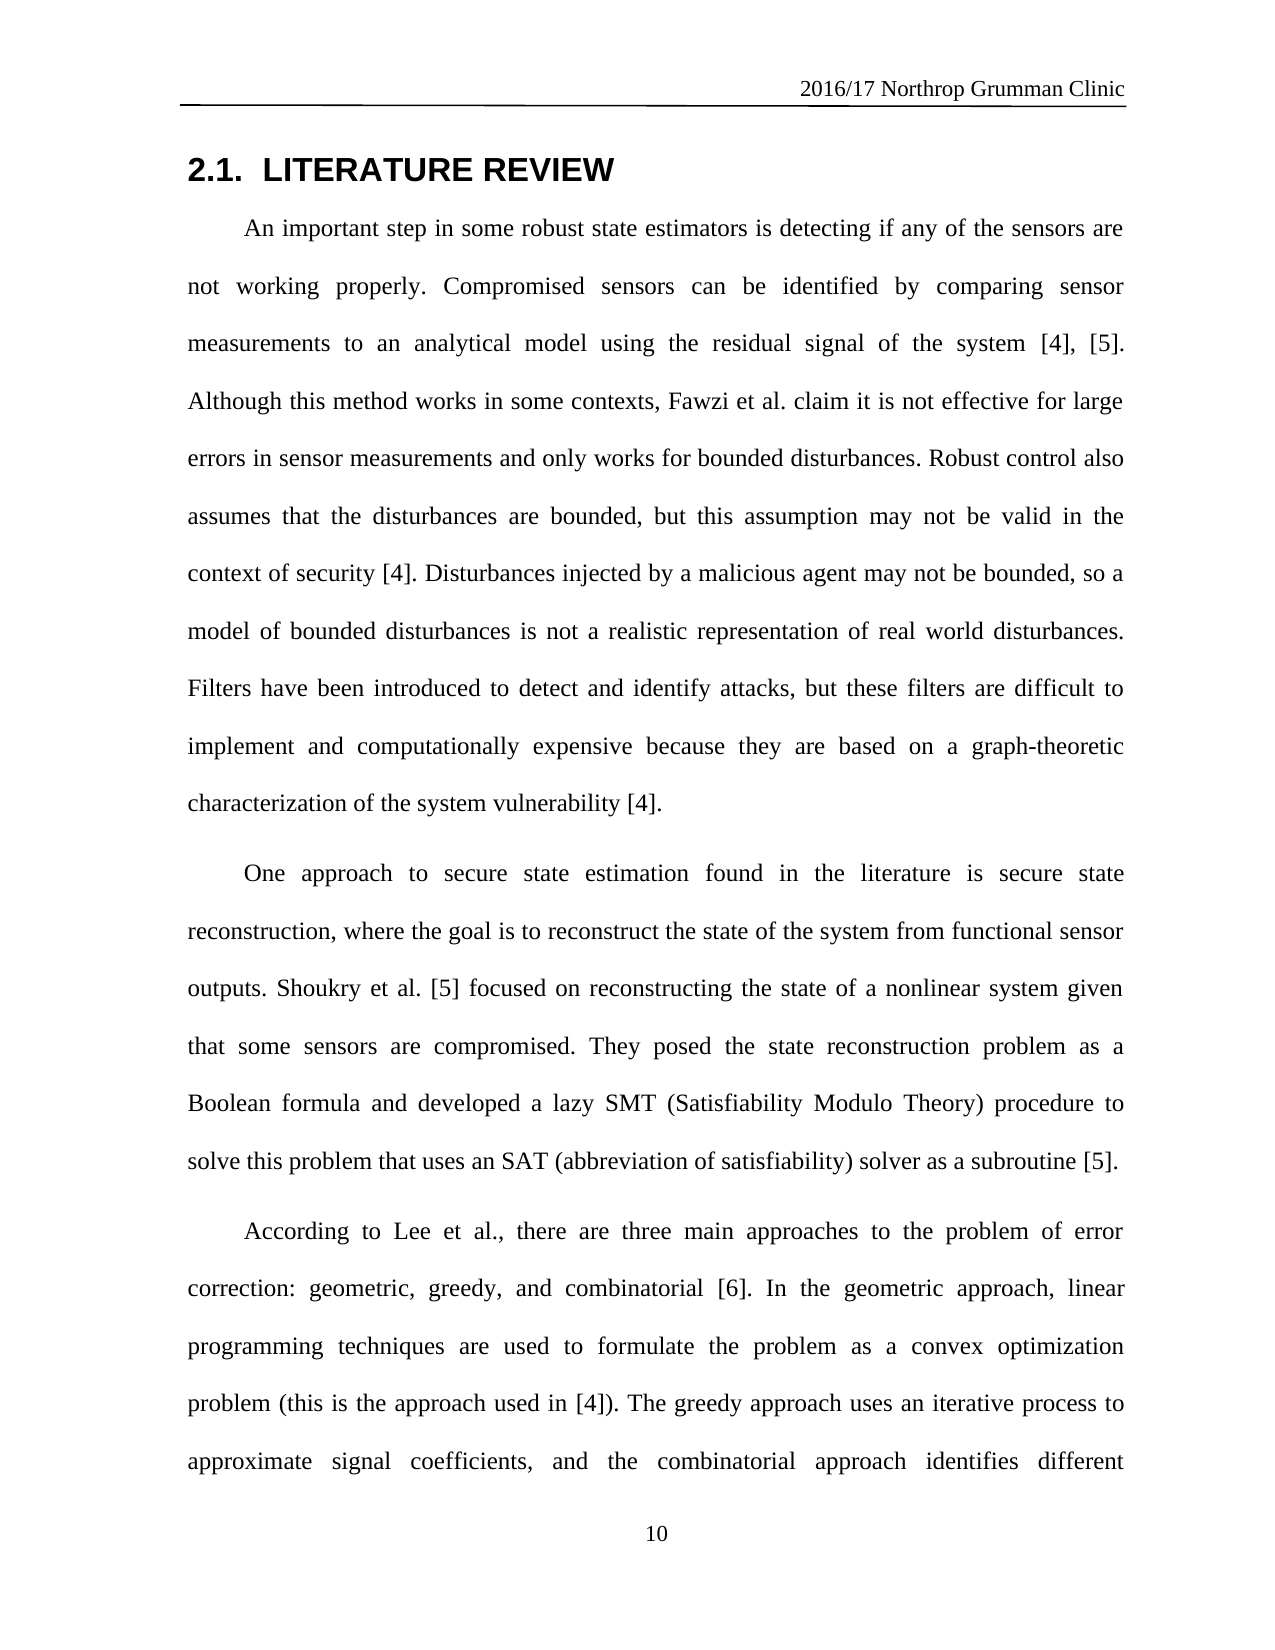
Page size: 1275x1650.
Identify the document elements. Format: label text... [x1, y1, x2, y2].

subtitle Literature review [187, 150, 1125, 188]
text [187, 1216, 1125, 1475]
text An important step in some robust state estimators is detecting if any of the sensors are not working properly. Compromised sensors can be identified by comparing sensor measurements to an analytical model using the residual signal of the system [4], [5]. Although this method works in some contexts, Fawzi et al. claim it is not effective for large errors in sensor measurements and only works for bounded disturbances. Robust control also assumes that the disturbances are bounded, but this assumption may not be valid in the context of security [4]. Disturbances injected by a malicious agent may not be bounded, so a model of bounded disturbances is not a realistic representation of real world disturbances. Filters have been introduced to detect and identify attacks, but these filters are difficult to implement and computationally expensive because they are based on a graph-theoretic characterization of the system vulnerability [4]. [187, 213, 1125, 817]
text One approach to secure state estimation found in the literature is secure state reconstruction, where the goal is to reconstruct the state of the system from functional sensor outputs. Shoukry et al. [5] focused on reconstructing the state of a nonlinear system given that some sensors are compromised. They posed the state reconstruction problem as a Boolean formula and developed a lazy SMT (Satisfiability Modulo Theory) procedure to solve this problem that uses an SAT (abbreviation of satisfiability) solver as a subroutine [5]. [187, 858, 1125, 1175]
